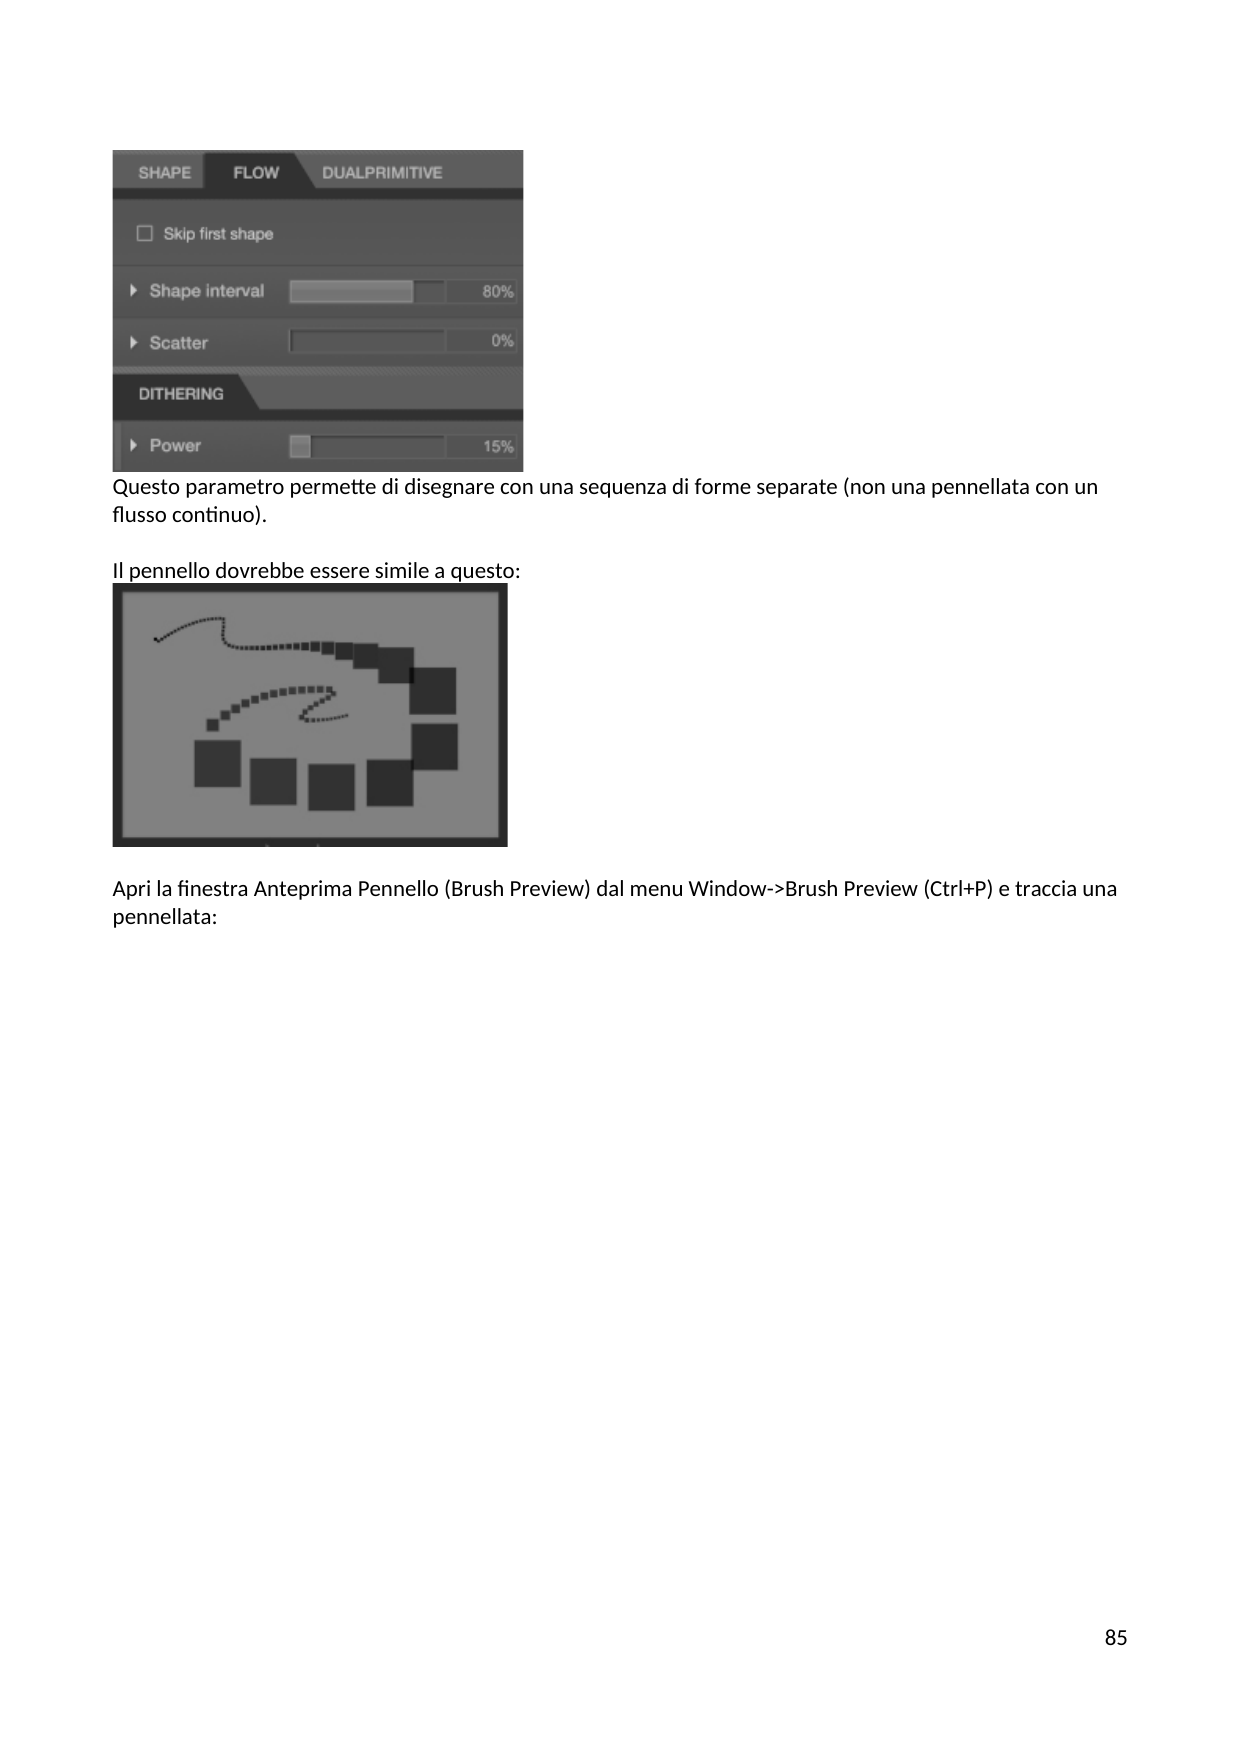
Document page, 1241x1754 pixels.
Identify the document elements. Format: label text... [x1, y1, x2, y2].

picture [112, 583, 508, 847]
text Questo parametro permette di disegnare con una sequenza di forme separate (non una pennellata con un flusso continuo). [112, 472, 1128, 528]
text Apri la finestra Anteprima Pennello (Brush Preview) dal menu Window->Brush Preview (Ctrl+P) e traccia una pennellata: [112, 874, 1128, 931]
picture [112, 150, 524, 472]
text Il pennello dovrebbe essere simile a questo: [112, 556, 1128, 584]
